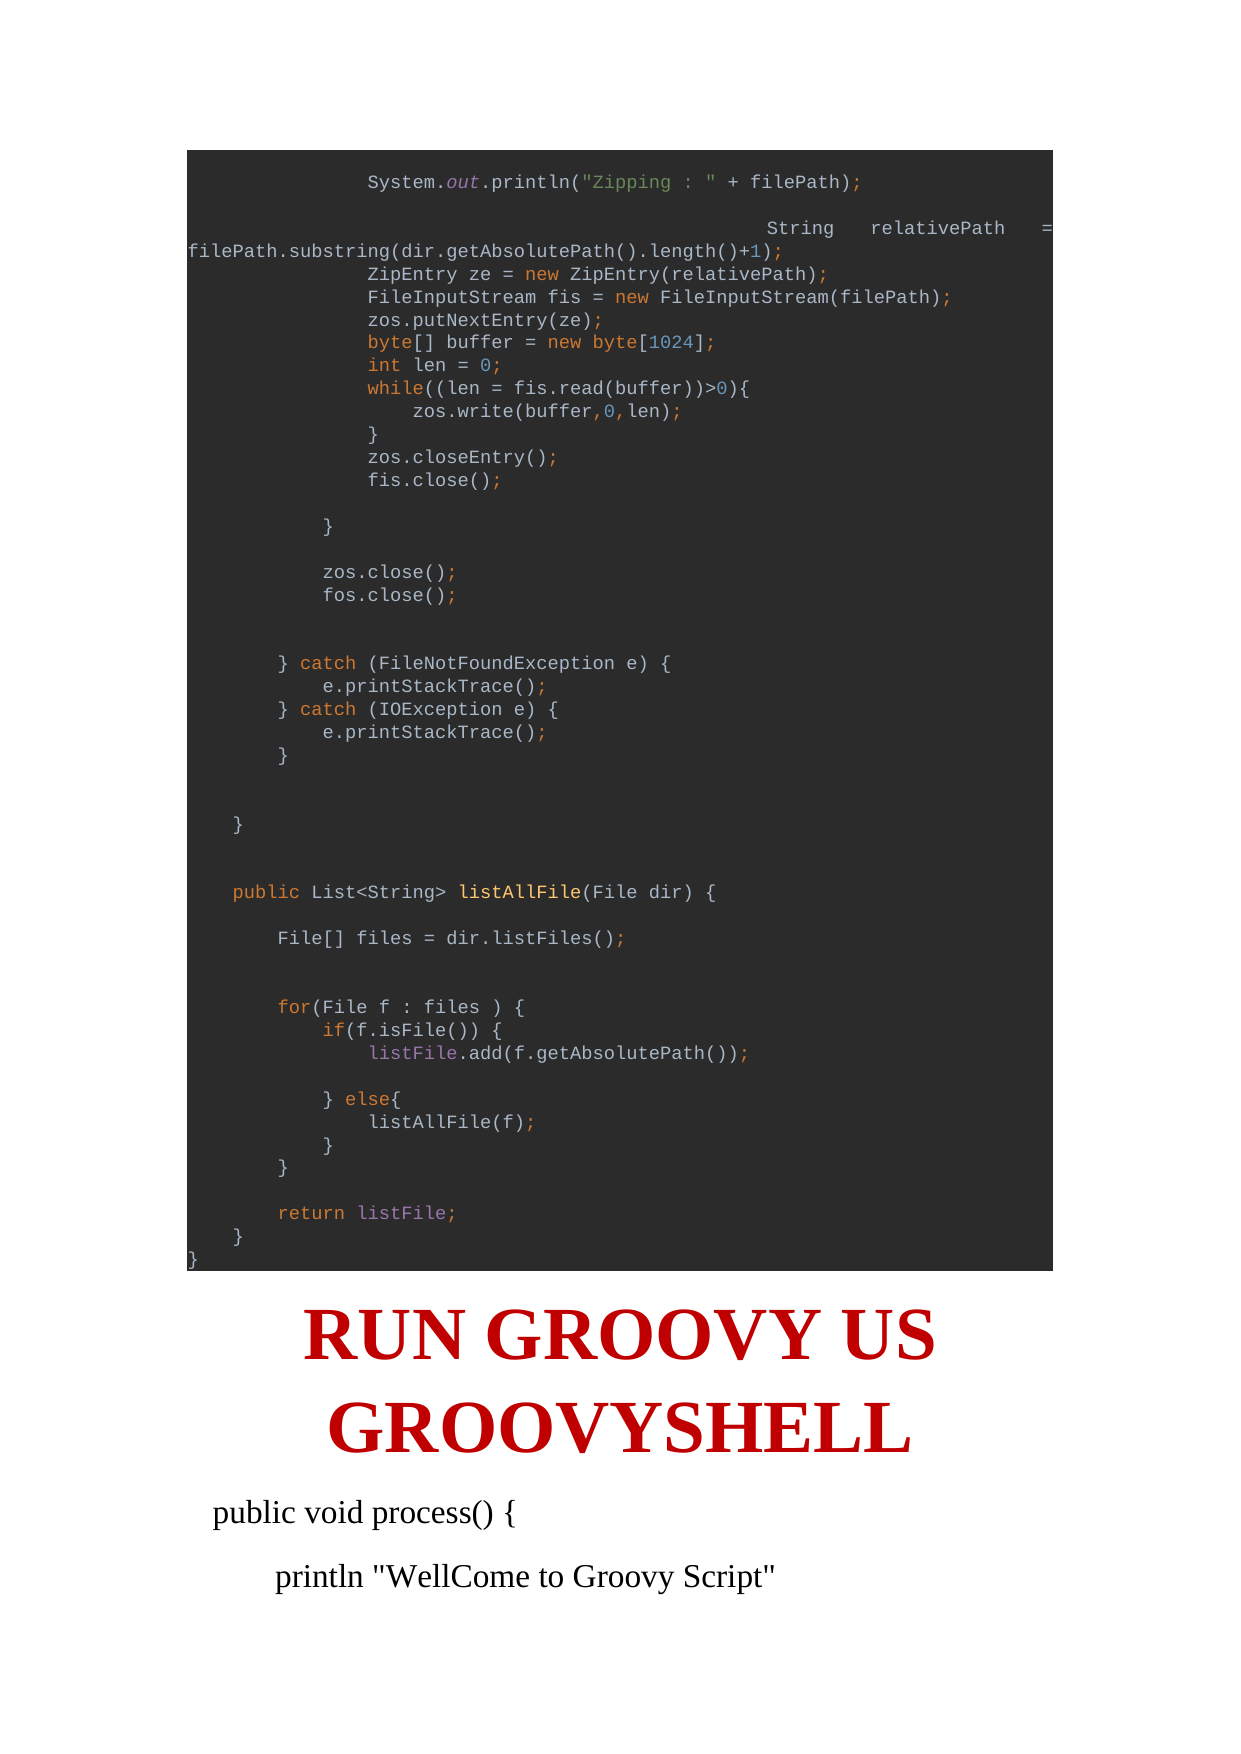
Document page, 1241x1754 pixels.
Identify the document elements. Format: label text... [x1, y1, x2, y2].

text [187, 150, 1053, 1271]
text public void process() { [187, 1492, 1053, 1531]
text RUN GROOVY US GROOVYSHELL [187, 1289, 1053, 1469]
text println "WellCome to Groovy Script" [187, 1557, 1053, 1595]
